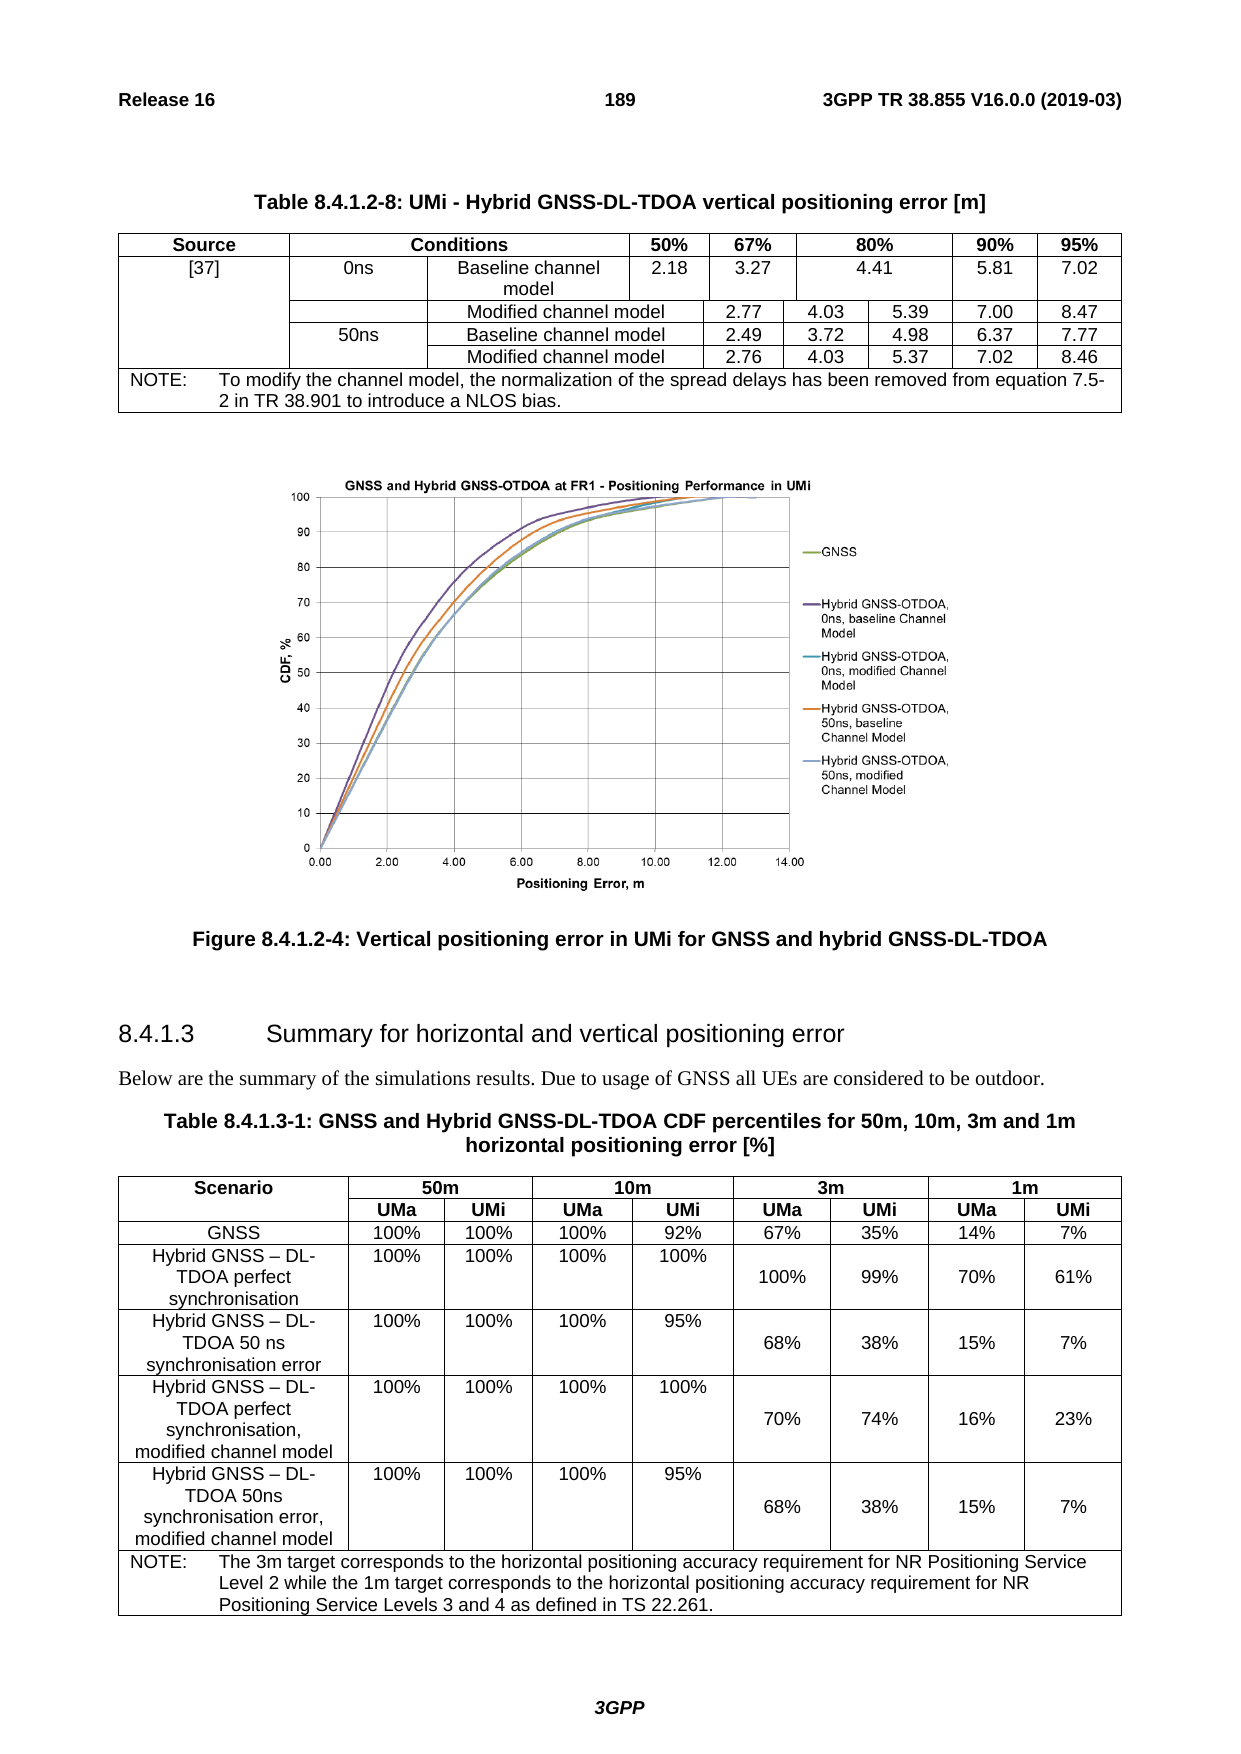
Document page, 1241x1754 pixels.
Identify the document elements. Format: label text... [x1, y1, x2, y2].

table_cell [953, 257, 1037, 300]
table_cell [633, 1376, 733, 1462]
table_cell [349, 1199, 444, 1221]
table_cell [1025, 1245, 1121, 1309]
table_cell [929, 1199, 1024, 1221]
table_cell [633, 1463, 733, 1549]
text Figure 8.4.1.2-4: Vertical positioning error in UMi for GNSS and hybrid GNSS-DL-TDOA [118, 927, 1122, 951]
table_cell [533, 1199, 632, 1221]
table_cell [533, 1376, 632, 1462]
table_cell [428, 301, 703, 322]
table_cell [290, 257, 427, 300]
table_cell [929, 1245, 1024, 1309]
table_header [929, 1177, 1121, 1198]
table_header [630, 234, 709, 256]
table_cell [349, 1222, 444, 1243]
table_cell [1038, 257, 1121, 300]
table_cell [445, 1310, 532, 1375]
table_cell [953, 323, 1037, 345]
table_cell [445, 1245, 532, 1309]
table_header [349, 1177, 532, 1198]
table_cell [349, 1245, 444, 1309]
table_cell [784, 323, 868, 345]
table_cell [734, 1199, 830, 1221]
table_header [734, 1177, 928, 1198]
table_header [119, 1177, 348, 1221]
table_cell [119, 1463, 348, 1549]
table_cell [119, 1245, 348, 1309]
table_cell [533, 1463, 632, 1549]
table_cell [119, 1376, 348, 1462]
text Table 8.4.1.3-1: GNSS and Hybrid GNSS-DL-TDOA CDF percentiles for 50m, 10m, 3m and 1m horizontal positioning error [%] [118, 1109, 1122, 1157]
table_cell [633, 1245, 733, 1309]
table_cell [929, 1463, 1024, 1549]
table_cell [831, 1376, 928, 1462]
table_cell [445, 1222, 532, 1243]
subtitle 8.4.1.3 Summary for horizontal and vertical positioning error [118, 1019, 1122, 1047]
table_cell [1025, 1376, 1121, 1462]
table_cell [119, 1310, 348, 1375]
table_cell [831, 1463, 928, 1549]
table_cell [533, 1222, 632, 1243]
picture [273, 465, 967, 909]
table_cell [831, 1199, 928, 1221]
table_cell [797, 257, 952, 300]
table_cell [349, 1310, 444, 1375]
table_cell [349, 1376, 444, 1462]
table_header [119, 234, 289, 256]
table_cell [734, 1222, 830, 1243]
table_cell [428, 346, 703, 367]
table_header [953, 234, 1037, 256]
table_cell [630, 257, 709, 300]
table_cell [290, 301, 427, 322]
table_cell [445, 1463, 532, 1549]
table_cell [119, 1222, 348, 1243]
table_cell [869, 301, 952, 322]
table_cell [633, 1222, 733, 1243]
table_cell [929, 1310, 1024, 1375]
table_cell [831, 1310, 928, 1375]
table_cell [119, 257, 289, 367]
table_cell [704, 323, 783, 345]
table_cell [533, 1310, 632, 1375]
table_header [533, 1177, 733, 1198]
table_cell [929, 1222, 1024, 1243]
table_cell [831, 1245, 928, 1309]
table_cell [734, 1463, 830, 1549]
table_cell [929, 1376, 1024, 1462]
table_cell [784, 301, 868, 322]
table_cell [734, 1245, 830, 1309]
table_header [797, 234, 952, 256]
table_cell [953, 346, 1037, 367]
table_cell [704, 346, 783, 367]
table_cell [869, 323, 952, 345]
text Table 8.4.1.2-8: UMi - Hybrid GNSS-DL-TDOA vertical positioning error [m] [118, 190, 1122, 214]
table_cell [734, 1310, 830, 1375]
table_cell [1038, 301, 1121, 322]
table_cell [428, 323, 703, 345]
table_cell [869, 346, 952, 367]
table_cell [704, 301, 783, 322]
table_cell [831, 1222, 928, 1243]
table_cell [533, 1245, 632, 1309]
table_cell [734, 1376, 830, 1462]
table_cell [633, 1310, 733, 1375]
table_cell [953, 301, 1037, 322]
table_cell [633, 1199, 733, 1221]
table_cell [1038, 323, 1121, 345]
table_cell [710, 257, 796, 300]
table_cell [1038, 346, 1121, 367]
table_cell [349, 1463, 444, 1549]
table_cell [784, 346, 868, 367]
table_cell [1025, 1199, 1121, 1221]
text Below are the summary of the simulations results. Due to usage of GNSS all UEs are considered to be outdoor. [118, 1066, 1122, 1090]
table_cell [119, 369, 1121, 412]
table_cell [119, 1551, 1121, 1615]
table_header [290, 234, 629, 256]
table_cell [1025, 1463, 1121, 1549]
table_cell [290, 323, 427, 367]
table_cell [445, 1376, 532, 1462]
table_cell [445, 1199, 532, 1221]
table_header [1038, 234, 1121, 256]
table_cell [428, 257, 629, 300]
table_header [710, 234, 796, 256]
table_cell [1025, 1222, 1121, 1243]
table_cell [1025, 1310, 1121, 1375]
